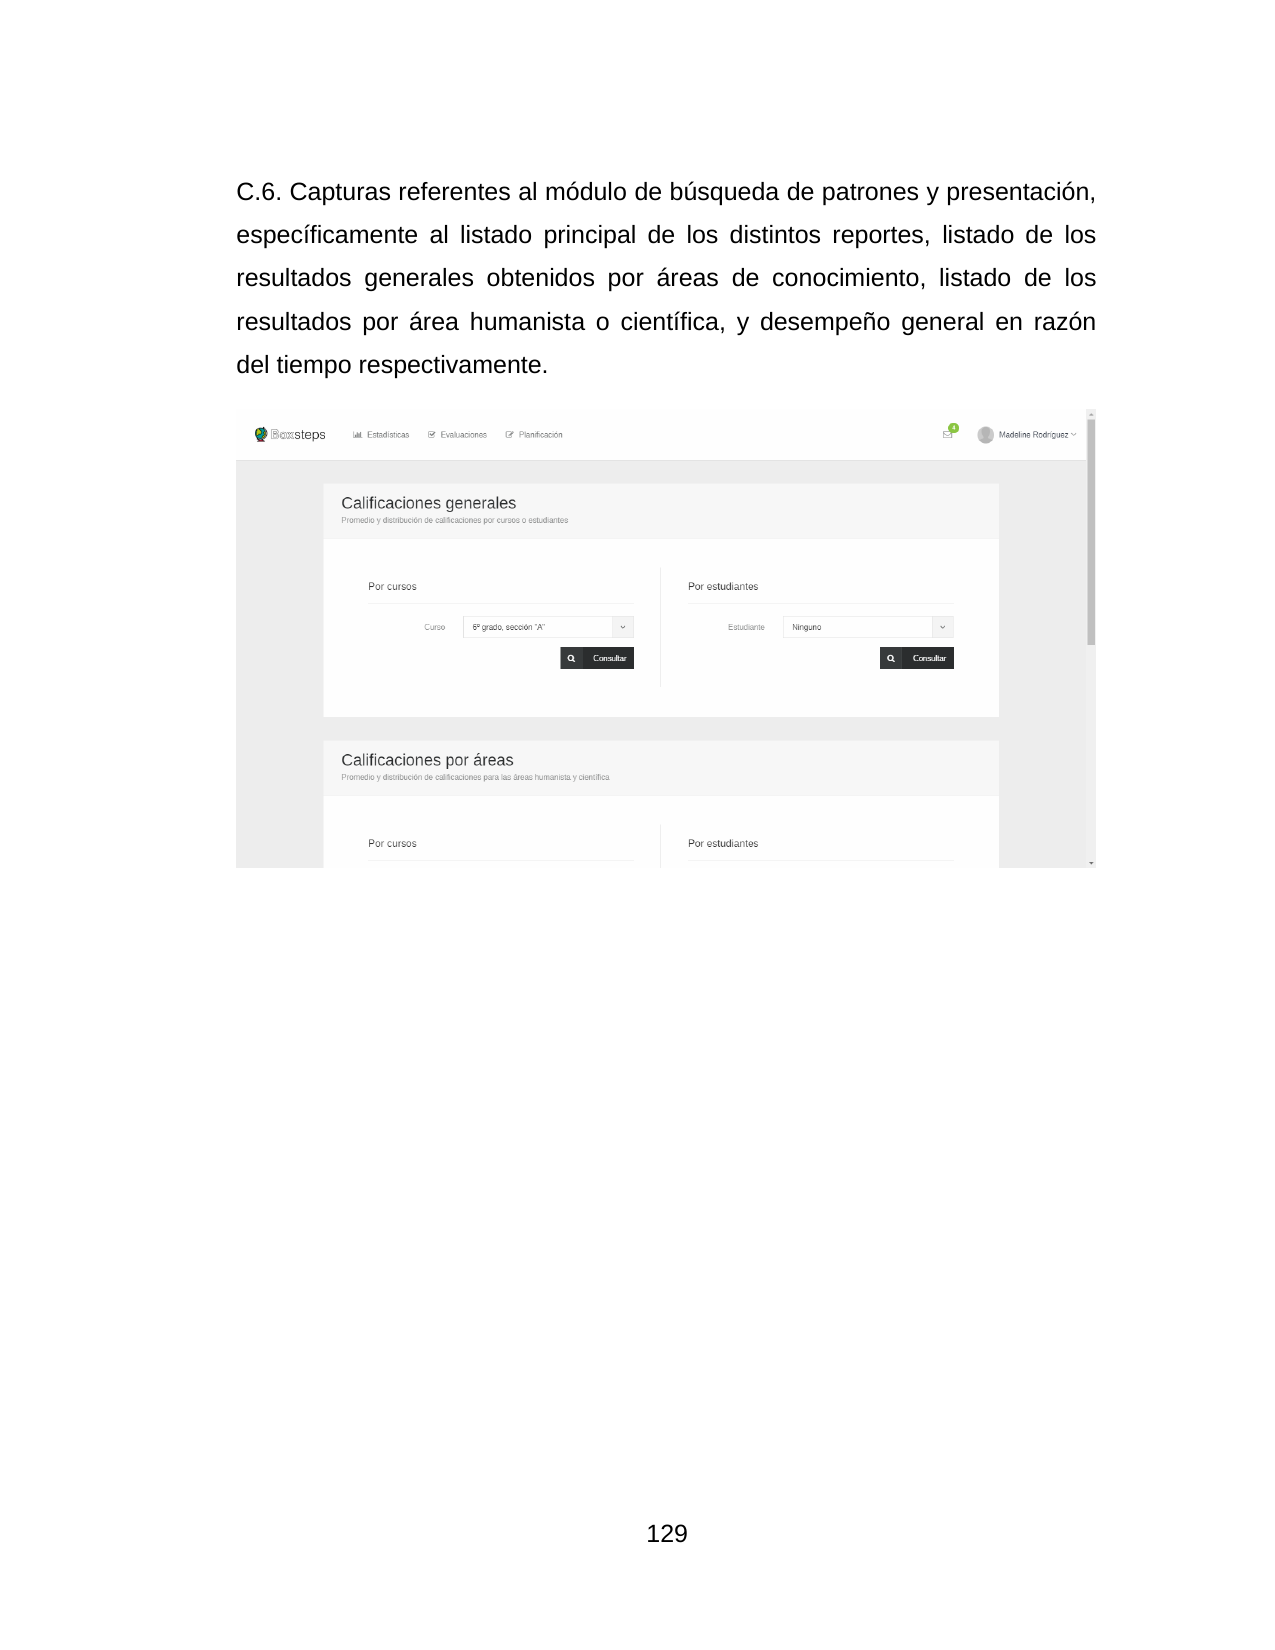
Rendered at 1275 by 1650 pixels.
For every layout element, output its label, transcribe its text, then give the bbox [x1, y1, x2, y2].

picture [236, 409, 1096, 868]
text C.6. Capturas referentes al módulo de búsqueda de patrones y presentación, específicamente al listado principal de los distintos reportes, listado de los resultados generales obtenidos por áreas de conocimiento, listado de los resultados por área humanista o científica, y desempeño general en razón del tiempo respectivamente. [236, 177, 1098, 378]
